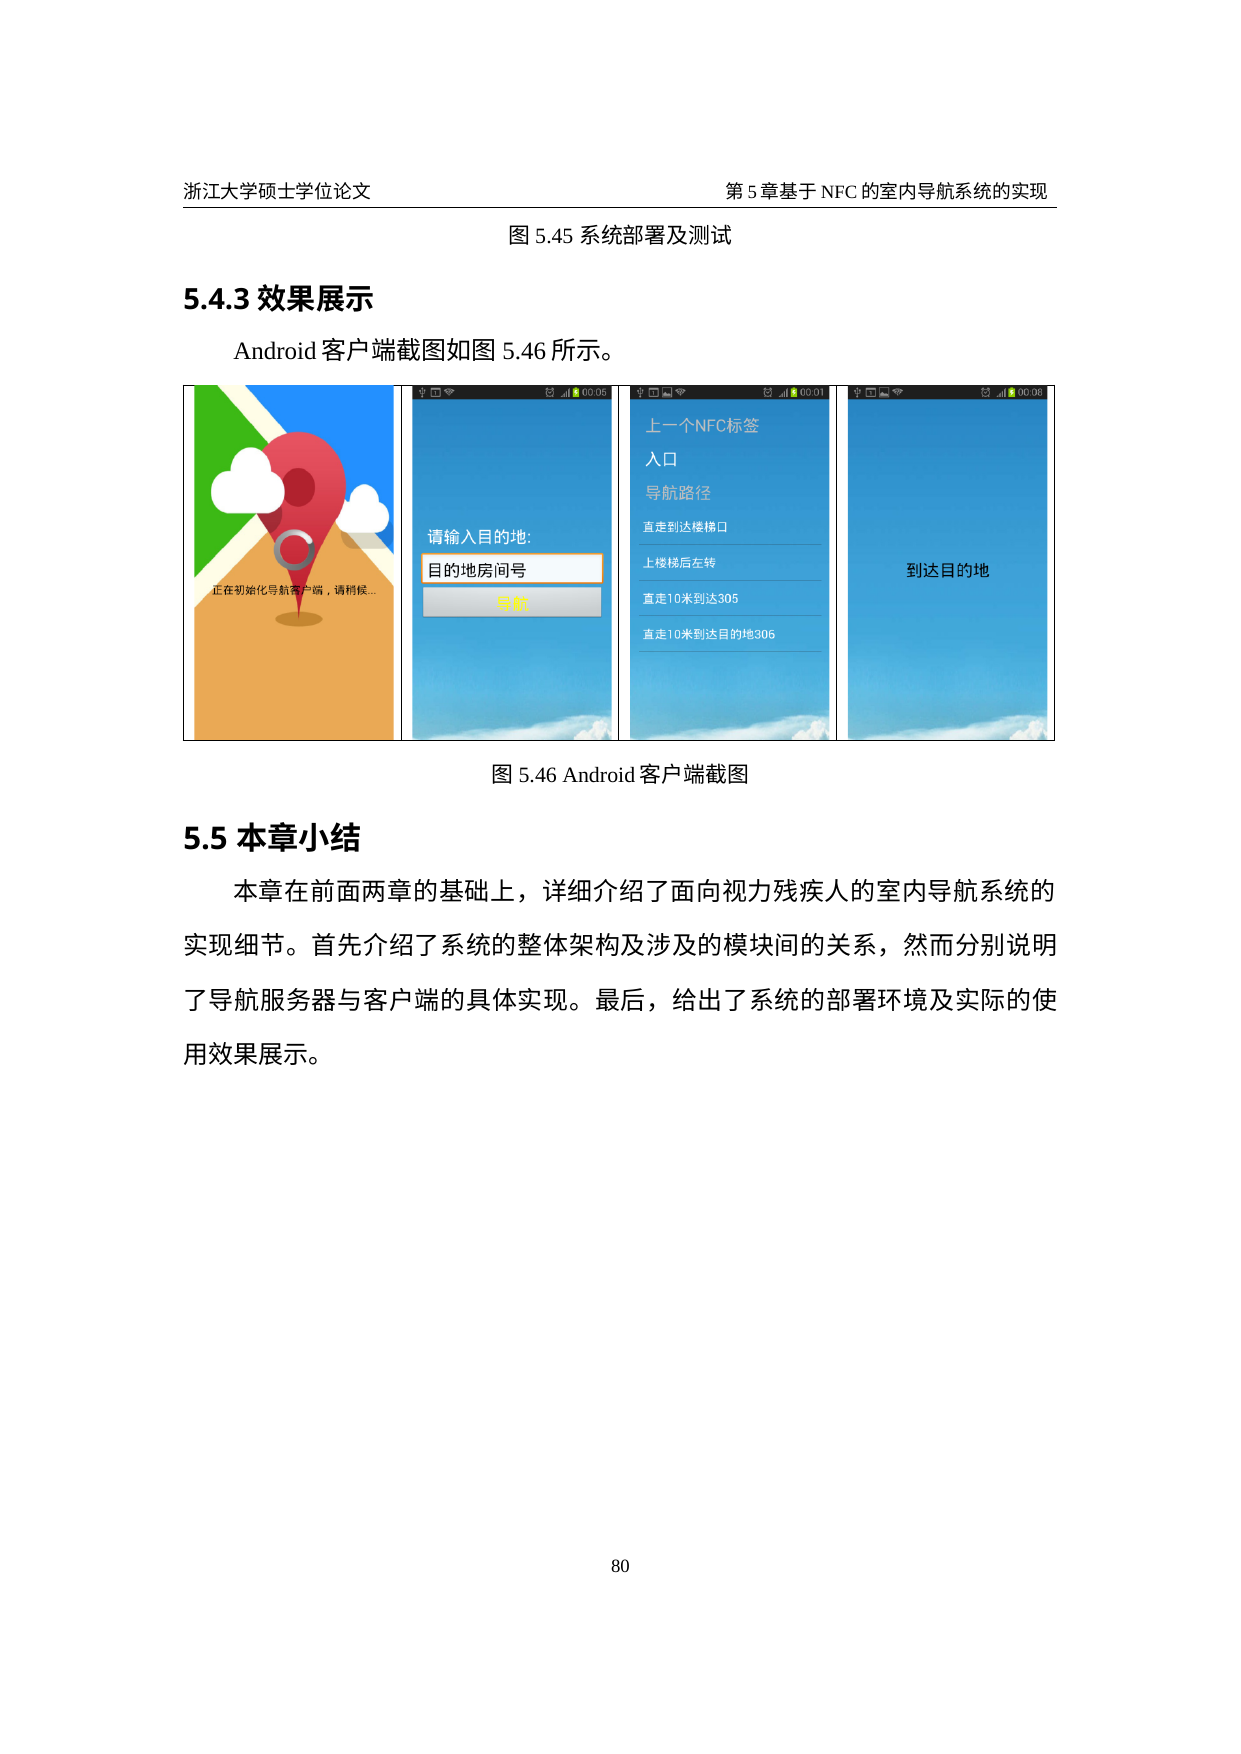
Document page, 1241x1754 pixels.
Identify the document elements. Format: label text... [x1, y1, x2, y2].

picture [412, 385, 612, 740]
picture [194, 385, 394, 740]
table_header [612, 386, 618, 740]
table_header [402, 386, 412, 740]
subtitle 效果展示 [183, 275, 1057, 318]
table_header [394, 386, 401, 740]
subtitle 本章小结 [183, 813, 1057, 859]
table_header [830, 386, 836, 740]
text 本章在前面两章的基础上，详细介绍了面向视力残疾人的室内导航系统的实现细节。首先介绍了系统的整体架构及涉及的模块间的关系，然而分别说明了导航服务器与客户端的具体实现。最后，给出了系统的部署环境及实际的使用效果展示。 [183, 871, 1057, 1071]
picture [630, 385, 830, 740]
picture [847, 385, 1048, 740]
table_header [1048, 386, 1054, 740]
table_header [184, 386, 194, 740]
table_header [837, 386, 847, 740]
table_header [619, 386, 630, 740]
